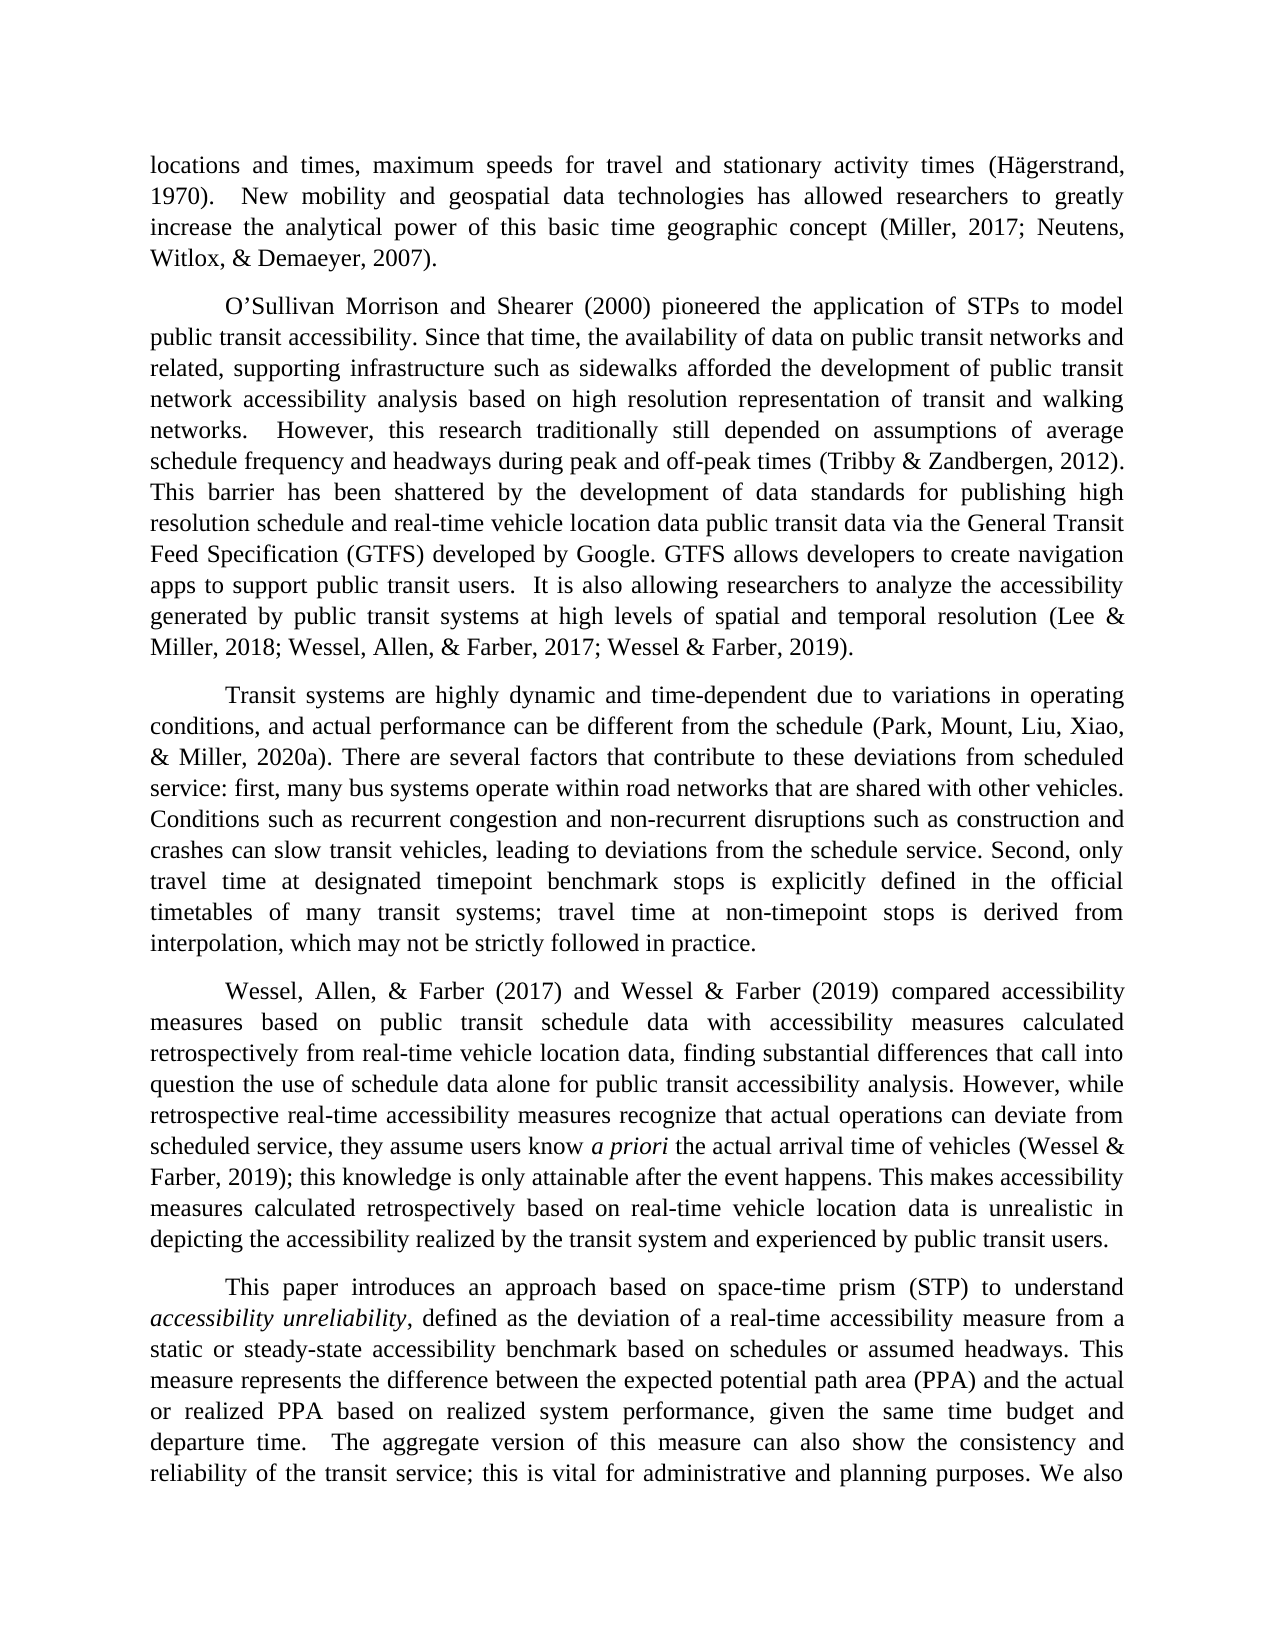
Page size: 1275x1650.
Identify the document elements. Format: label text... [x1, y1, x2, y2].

text O’Sullivan Morrison and Shearer (2000) pioneered the application of STPs to model public transit accessibility. Since that time, the availability of data on public transit networks and related, supporting infrastructure such as sidewalks afforded the development of public transit network accessibility analysis based on high resolution representation of transit and walking networks. However, this research traditionally still depended on assumptions of average schedule frequency and headways during peak and off-peak times (Tribby & Zandbergen, 2012). This barrier has been shattered by the development of data standards for publishing high resolution schedule and real-time vehicle location data public transit data via the General Transit Feed Specification (GTFS) developed by Google. GTFS allows developers to create navigation apps to support public transit users. It is also allowing researchers to analyze the accessibility generated by public transit systems at high levels of spatial and temporal resolution (Lee & Miller, 2018; Wessel, Allen, & Farber, 2017; Wessel & Farber, 2019). [150, 291, 1125, 661]
text Wessel, Allen, & Farber (2017) and Wessel & Farber (2019) compared accessibility measures based on public transit schedule data with accessibility measures calculated retrospectively from real-time vehicle location data, finding substantial differences that call into question the use of schedule data alone for public transit accessibility analysis. However, while retrospective real-time accessibility measures recognize that actual operations can deviate from scheduled service, they assume users know a priori the actual arrival time of vehicles (Wessel & Farber, 2019); this knowledge is only attainable after the event happens. This makes accessibility measures calculated retrospectively based on real-time vehicle location data is unrealistic in depicting the accessibility realized by the transit system and experienced by public transit users. [150, 976, 1125, 1253]
text Transit systems are highly dynamic and time-dependent due to variations in operating conditions, and actual performance can be different from the schedule (Park, Mount, Liu, Xiao, & Miller, 2020a). There are several factors that contribute to these deviations from scheduled service: first, many bus systems operate within road networks that are shared with other vehicles. Conditions such as recurrent congestion and non-recurrent disruptions such as construction and crashes can slow transit vehicles, leading to deviations from the schedule service. Second, only travel time at designated timepoint benchmark stops is explicitly defined in the official timetables of many transit systems; travel time at non-timepoint stops is derived from interpolation, which may not be strictly followed in practice. [150, 680, 1125, 957]
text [150, 1272, 1125, 1487]
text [150, 150, 1125, 272]
